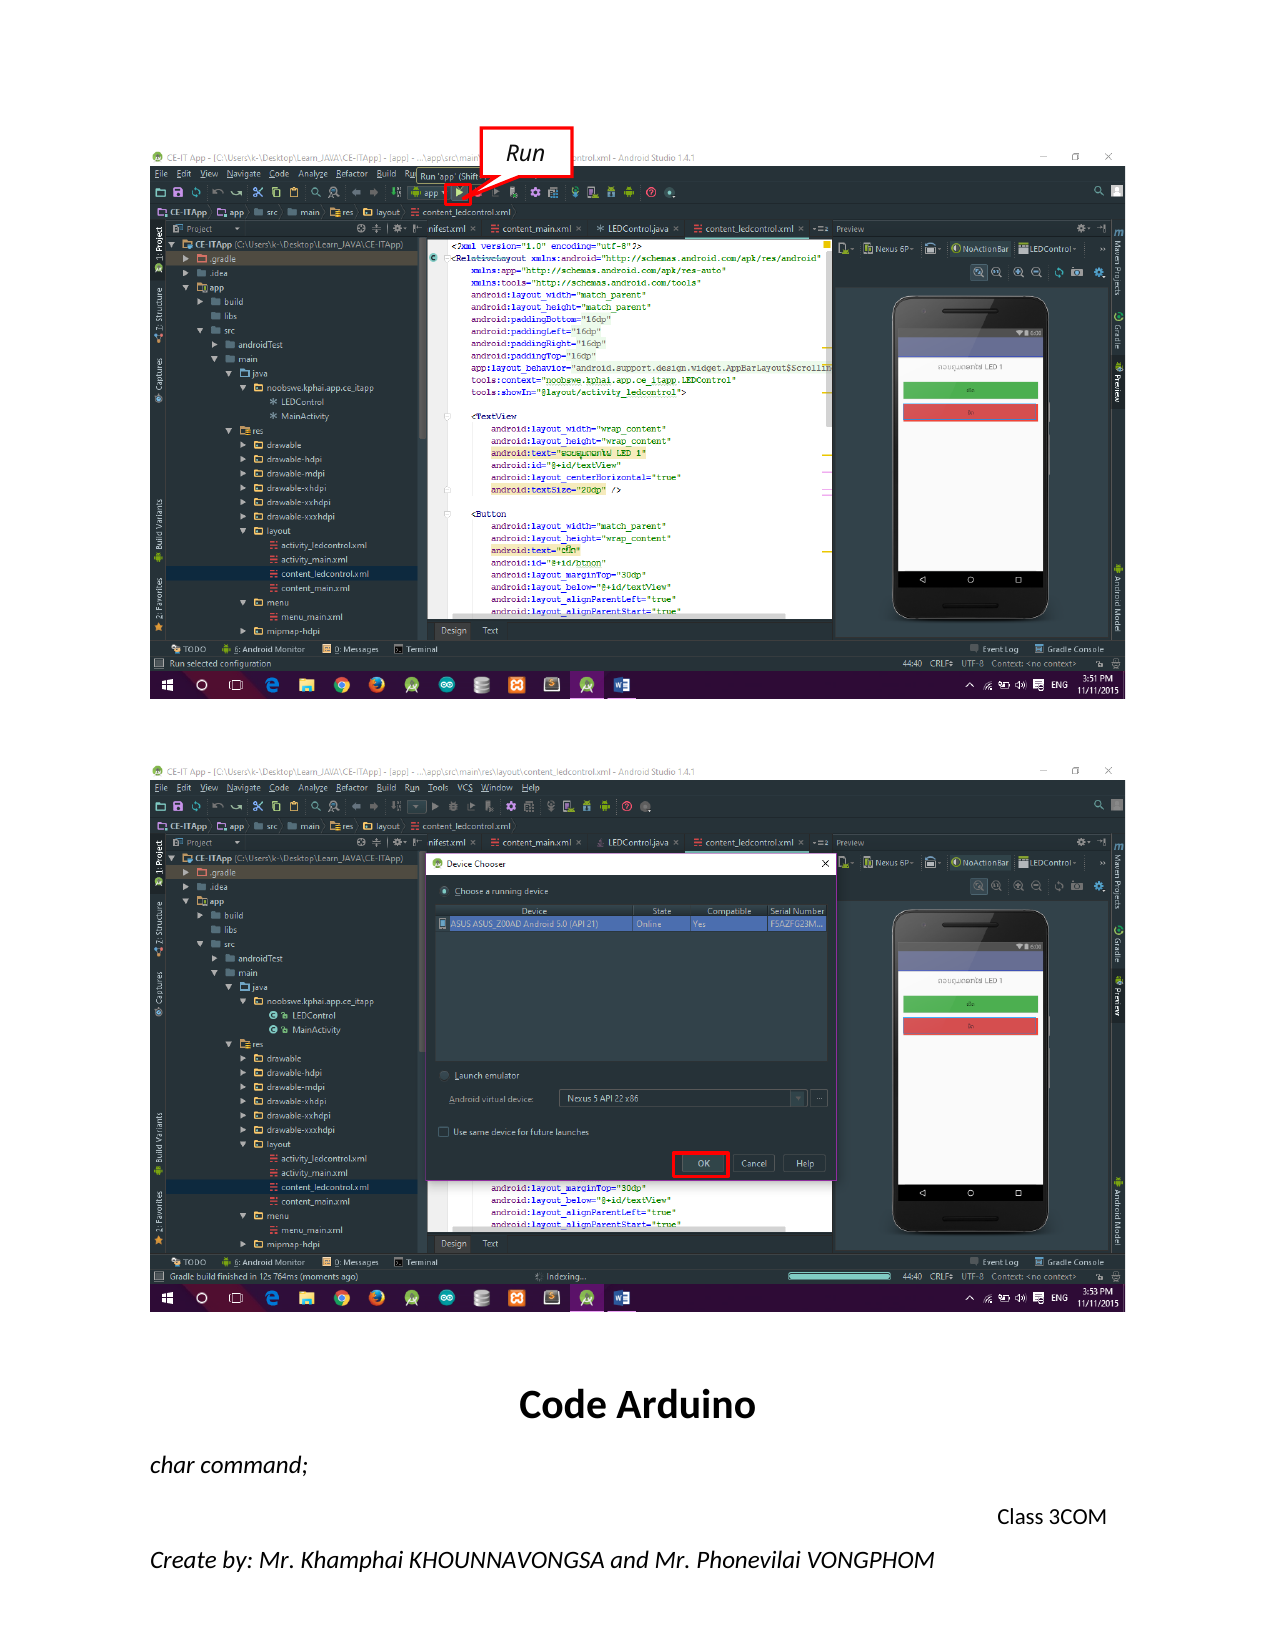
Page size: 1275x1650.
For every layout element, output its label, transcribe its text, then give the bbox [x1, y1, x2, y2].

text Code Arduino [150, 1378, 1125, 1428]
picture [150, 150, 1125, 699]
picture [447, 186, 469, 203]
text char command; [150, 1449, 1125, 1480]
picture [150, 763, 1125, 1312]
